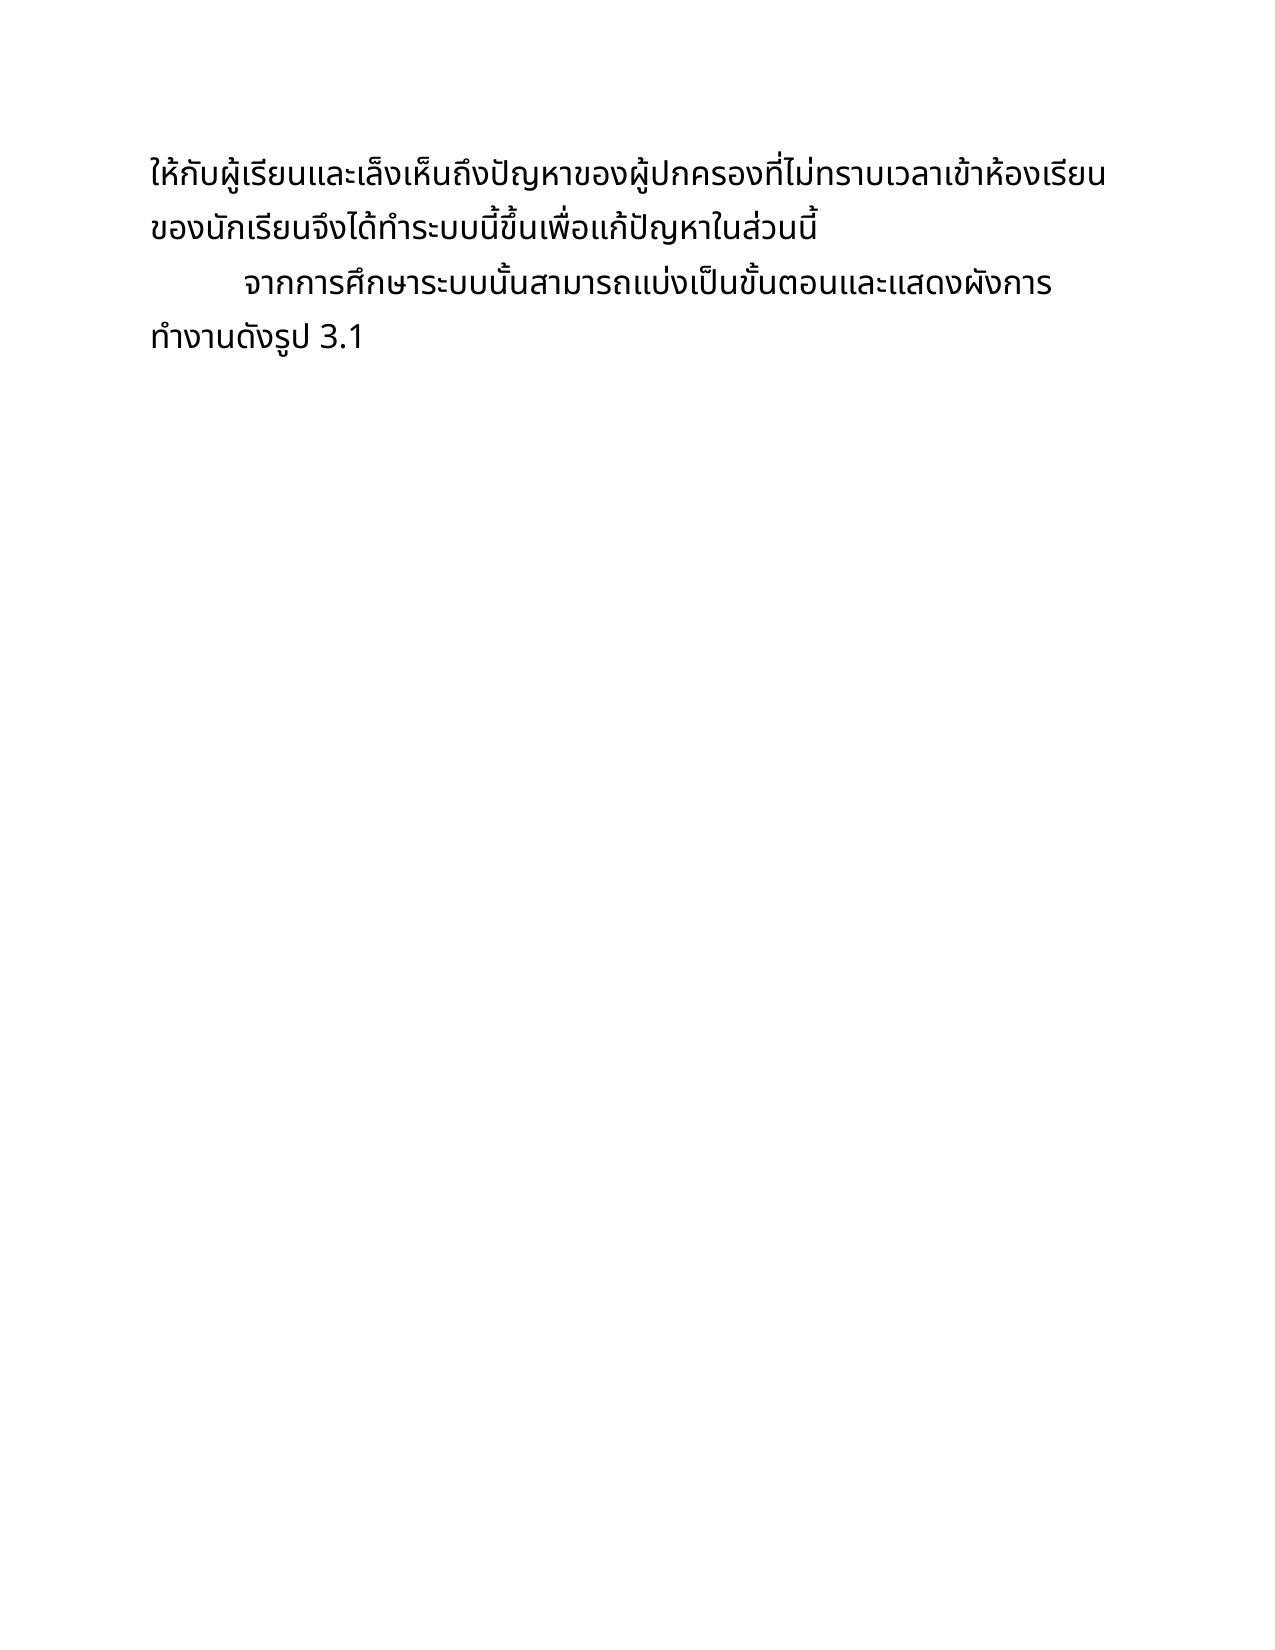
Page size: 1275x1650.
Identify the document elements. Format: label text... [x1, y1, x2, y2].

text จากการศึกษาระบบนั้นสามารถแบ่งเป็นขั้นตอนและแสดงผังการทำงานดังรูป 3.1 [150, 259, 1125, 364]
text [150, 150, 1125, 255]
